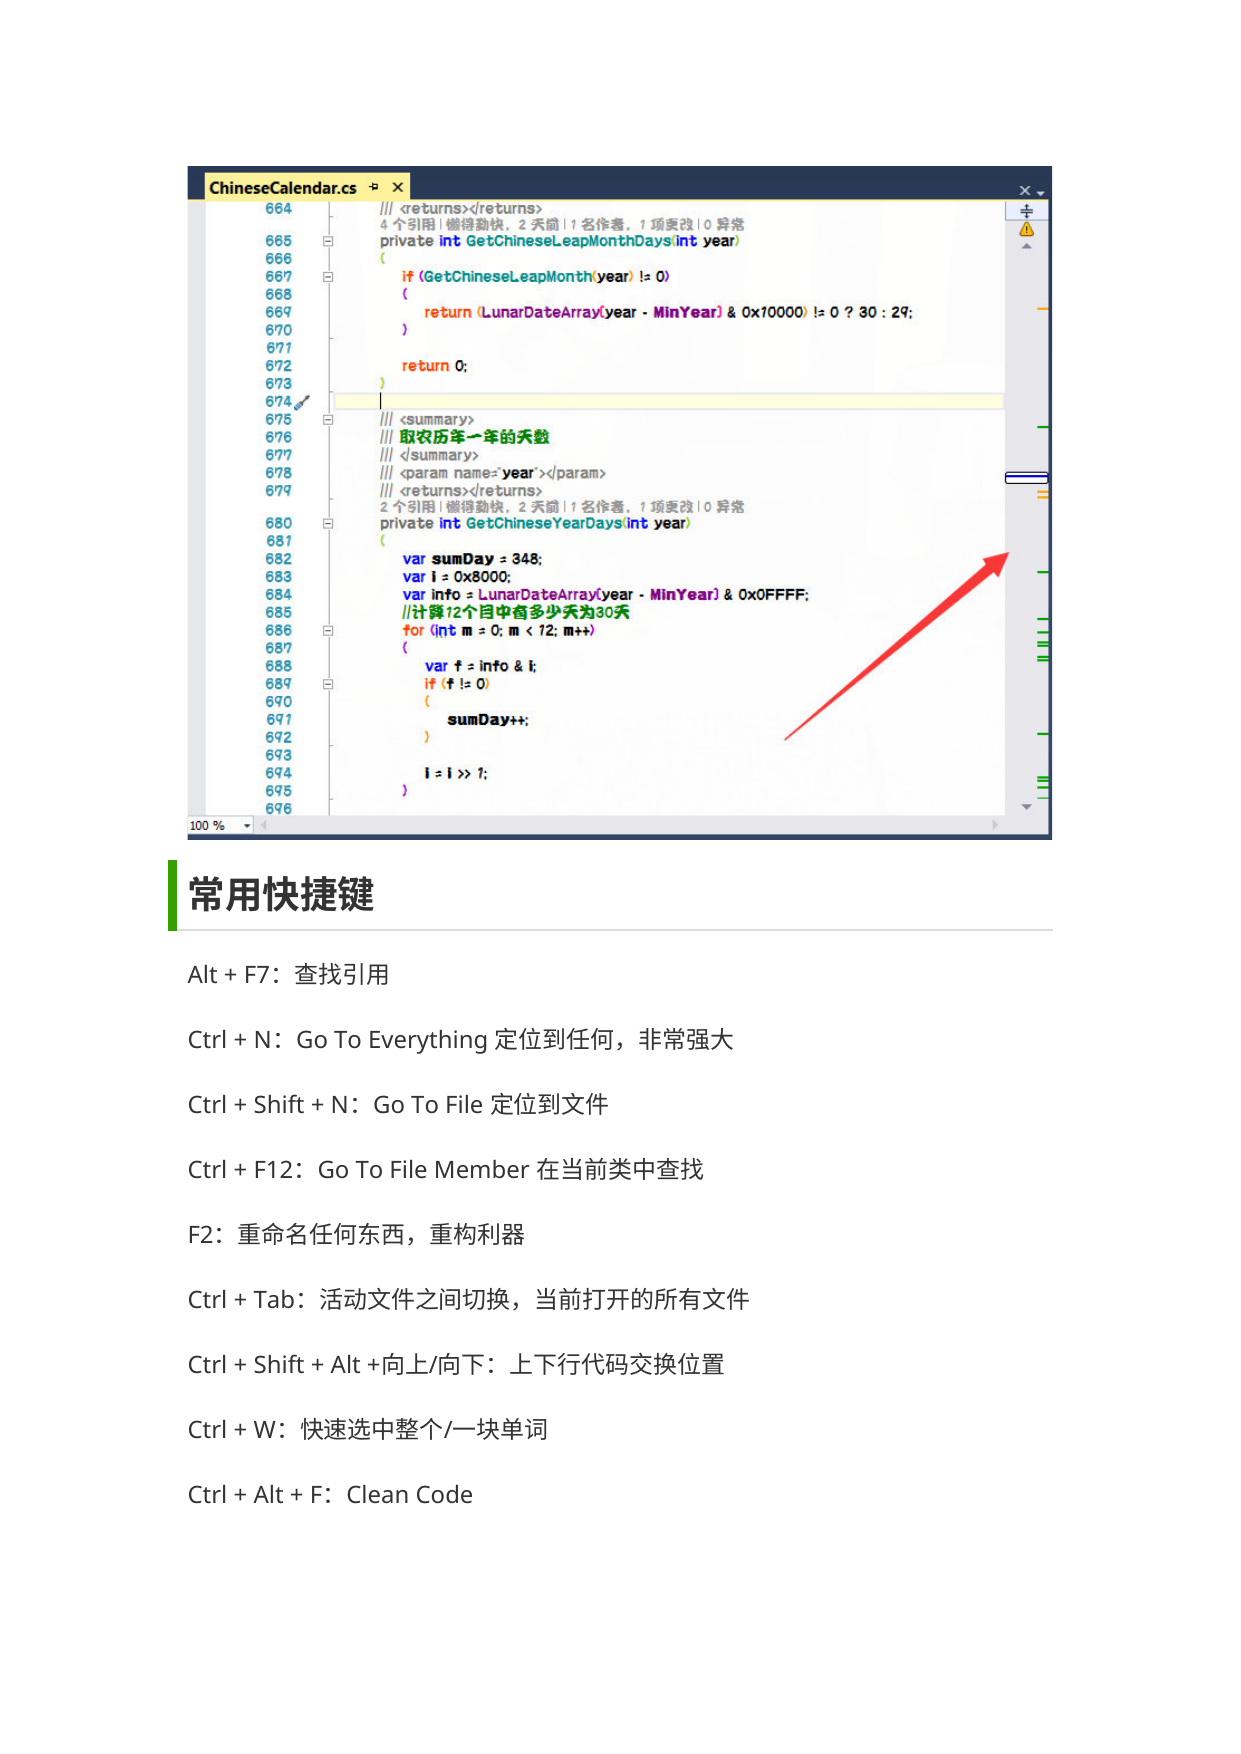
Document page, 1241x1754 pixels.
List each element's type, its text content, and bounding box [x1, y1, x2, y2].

text Ctrl + Shift + N：Go To File 定位到文件 [187, 1070, 1053, 1135]
text Alt + F7：查找引用 [187, 940, 1053, 1005]
picture [187, 166, 1053, 840]
text Ctrl + Shift + Alt +向上/向下：上下行代码交换位置 [187, 1330, 1053, 1395]
text 常用快捷键 [177, 860, 1053, 929]
text Ctrl + Tab：活动文件之间切换，当前打开的所有文件 [187, 1265, 1053, 1330]
text Ctrl + N：Go To Everything 定位到任何，非常强大 [187, 1005, 1053, 1070]
text Ctrl + F12：Go To File Member 在当前类中查找 [187, 1135, 1053, 1200]
text F2：重命名任何东西，重构利器 [187, 1200, 1053, 1265]
text Ctrl + Alt + F：Clean Code [187, 1460, 1053, 1525]
text Ctrl + W：快速选中整个/一块单词 [187, 1395, 1053, 1460]
